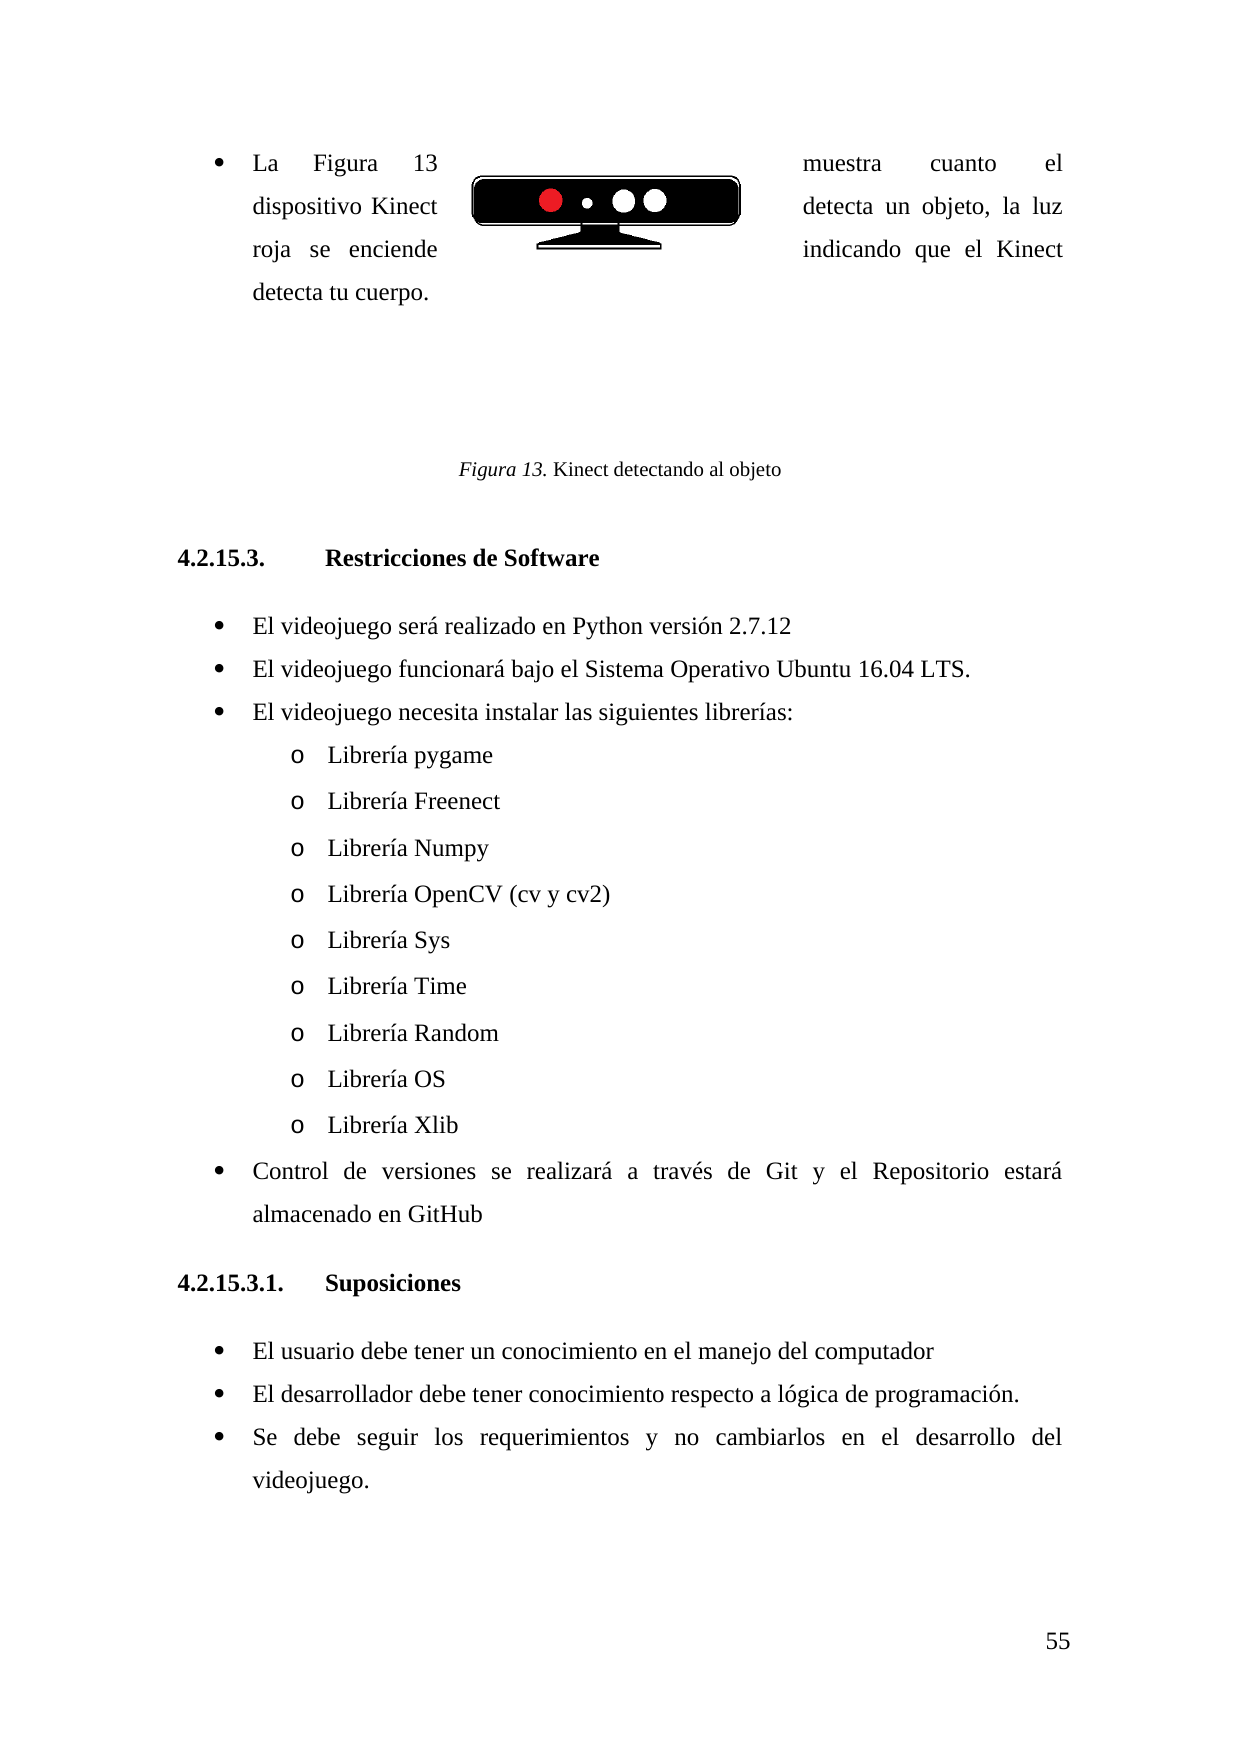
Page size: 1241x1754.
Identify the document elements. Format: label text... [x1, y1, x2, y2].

list El desarrollador debe tener conocimiento respecto a lógica de programación. [215, 1379, 1063, 1408]
list Librería Xlib [290, 1110, 1063, 1141]
list El usuario debe tener un conocimiento en el manejo del computador [215, 1336, 1063, 1364]
list Librería Random [290, 1018, 1063, 1048]
list Librería Freenect [290, 786, 1063, 817]
list Librería OS [290, 1064, 1063, 1095]
list El videojuego funcionará bajo el Sistema Operativo Ubuntu 16.04 LTS. [215, 654, 1063, 683]
list Librería Sys [290, 925, 1063, 956]
list Librería Time [290, 971, 1063, 1002]
list El videojuego necesita instalar las siguientes librerías: [215, 697, 1063, 726]
subtitle Restricciones de Software [177, 543, 1063, 571]
picture [456, 148, 784, 275]
list Control de versiones se realizará a través de Git y el Repositorio estará almacenado en GitHub [215, 1156, 1063, 1228]
list Librería pygame [290, 740, 1063, 771]
subtitle Suposiciones [177, 1268, 1063, 1296]
list Se debe seguir los requerimientos y no cambiarlos en el desarrollo del videojuego. [215, 1422, 1063, 1494]
list Librería Numpy [290, 833, 1063, 863]
list El videojuego será realizado en Python versión 2.7.12 [215, 611, 1063, 639]
list Librería OpenCV (cv y cv2) [290, 879, 1063, 910]
